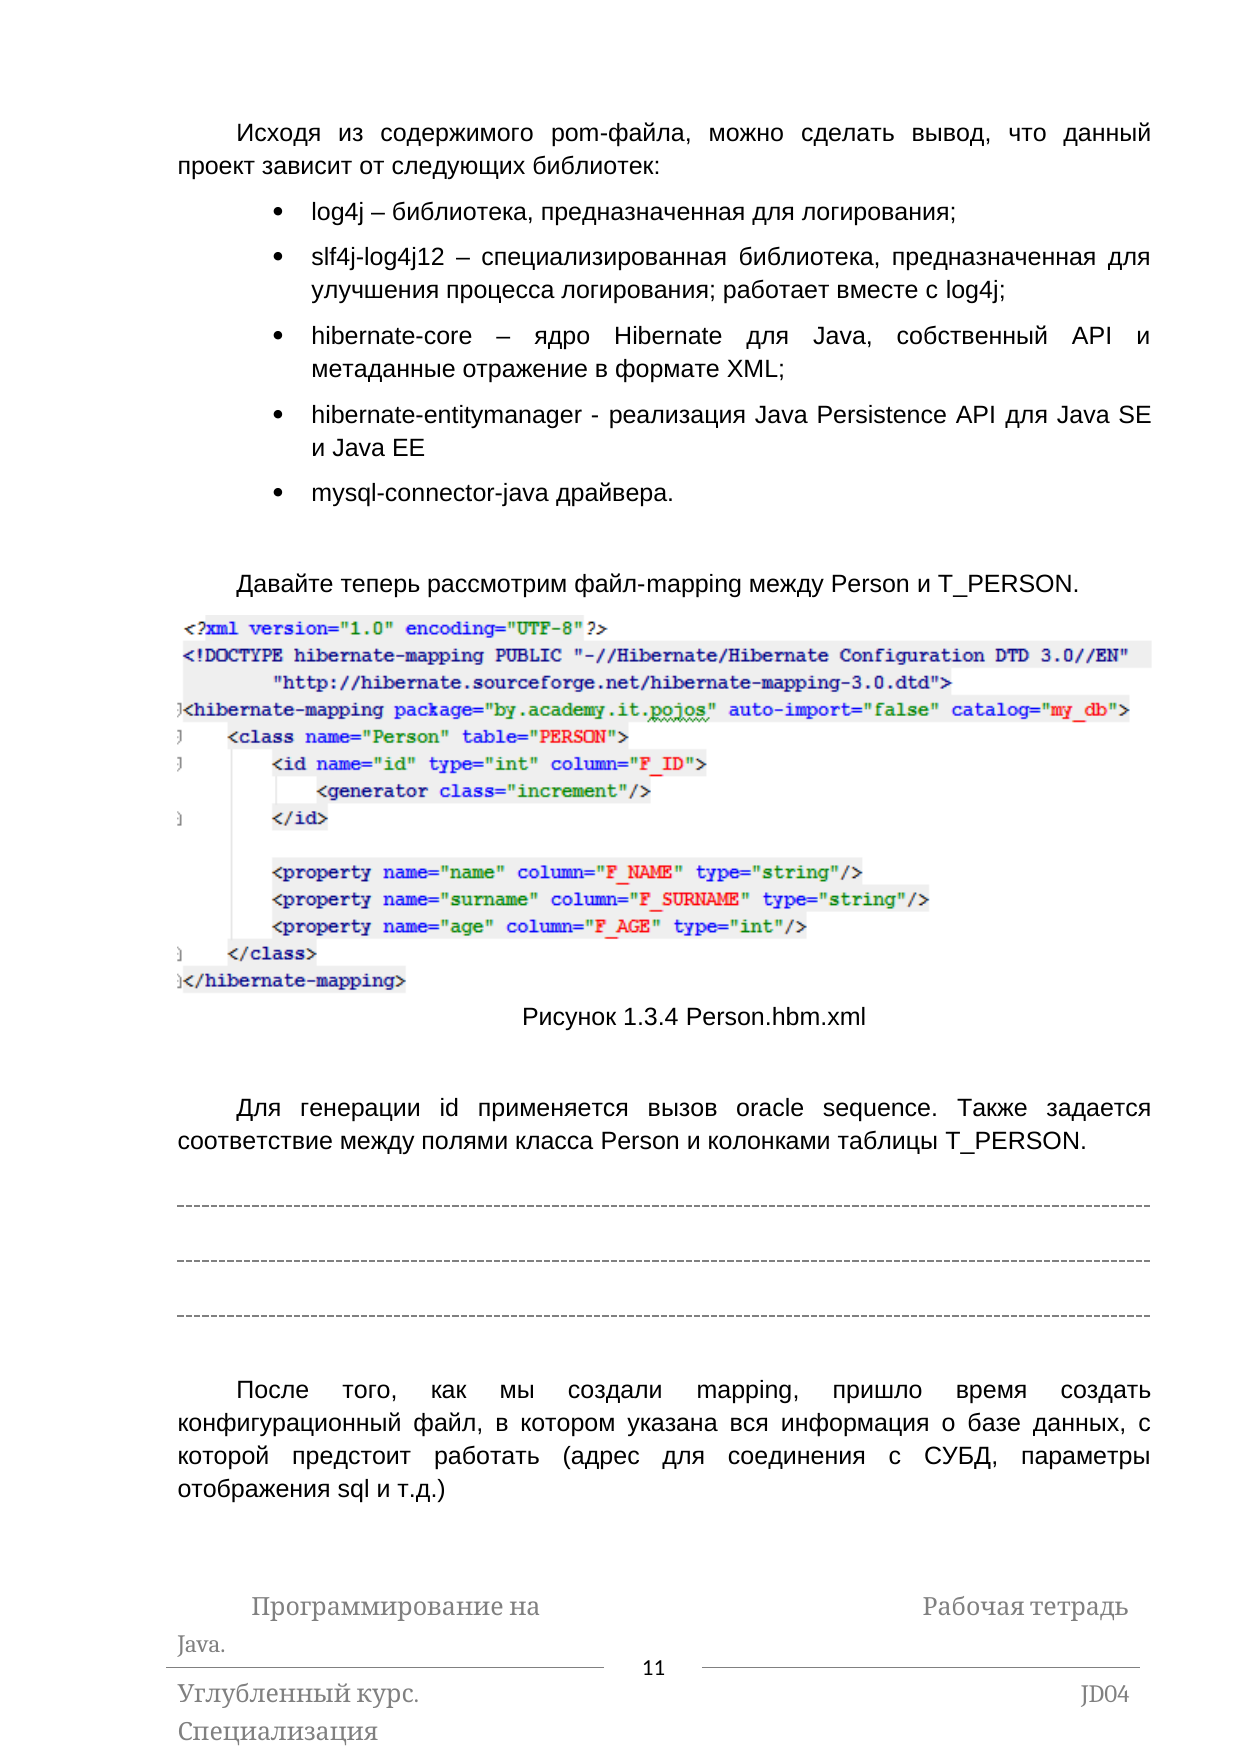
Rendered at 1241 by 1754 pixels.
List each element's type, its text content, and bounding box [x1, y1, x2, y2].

list slf4j-log4j12 – специализированная библиотека, предназначенная для улучшения процесса логирования; работает вместе с log4j; [274, 242, 1152, 304]
list mysql-connector-java драйвера. [274, 478, 1152, 507]
list hibernate-entitymanager - реализация Java Persistence API для Java SE и Java EE [274, 399, 1152, 461]
text Исходя из содержимого pom-файла, можно сделать вывод, что данный проект зависит от следующих библиотек: [177, 118, 1152, 180]
picture [177, 615, 1152, 998]
list hibernate-core – ядро Hibernate для Java, собственный API и метаданные отражение в формате XML; [274, 321, 1152, 383]
list log4j – библиотека, предназначенная для логирования; [274, 197, 1152, 226]
table_cell [177, 1260, 1152, 1314]
text Рисунок 1.3.4 Person.hbm.xml [177, 1002, 1152, 1031]
table_header [177, 1205, 1152, 1260]
text Давайте теперь рассмотрим файл-mapping между Person и T_PERSON. [177, 569, 1152, 598]
text Для генерации id применяется вызов oracle sequence. Также задается соответствие между полями класса Person и колонками таблицы T_PERSON. [177, 1093, 1152, 1155]
text После того, как мы создали mapping, пришло время создать конфигурационный файл, в котором указана вся информация о базе данных, с которой предстоит работать (адрес для соединения с СУБД, параметры отображения sql и т.д.) [177, 1374, 1152, 1502]
